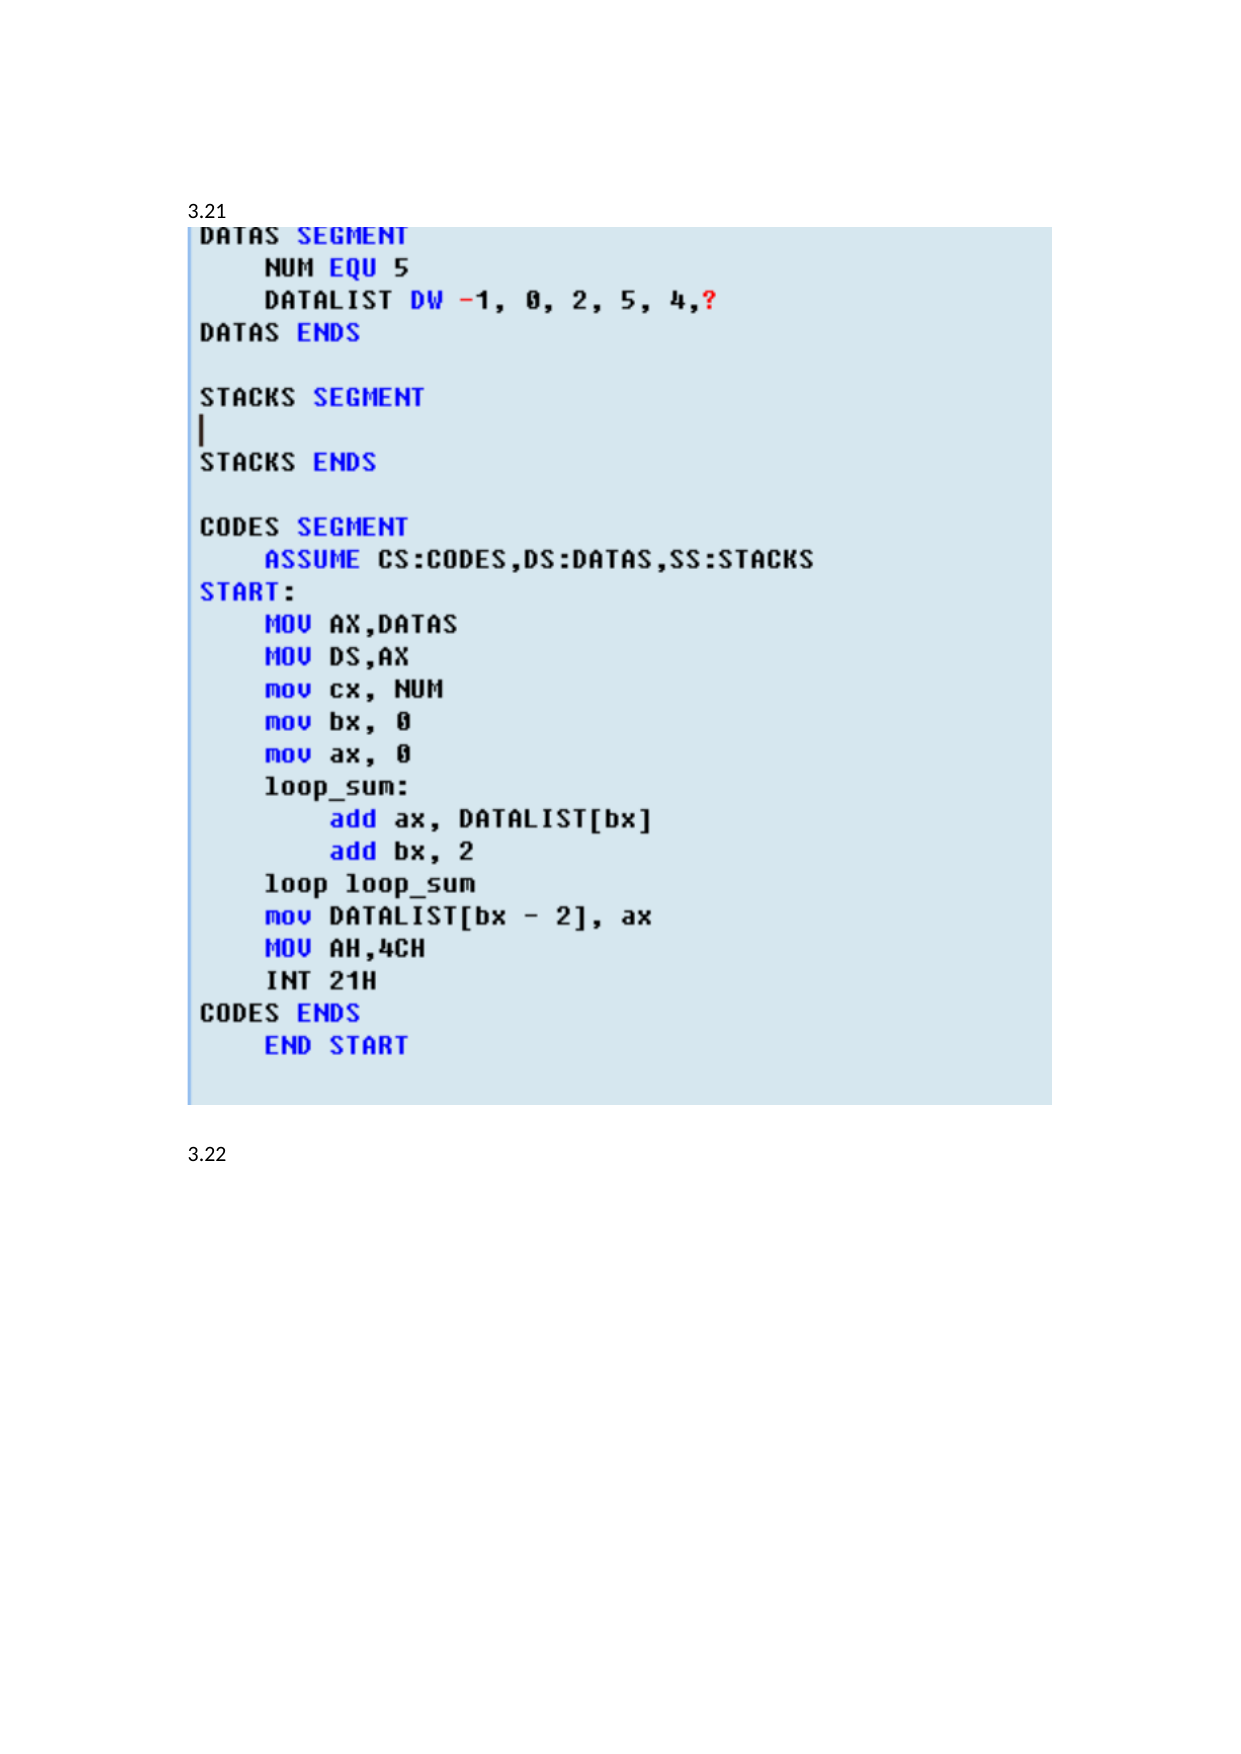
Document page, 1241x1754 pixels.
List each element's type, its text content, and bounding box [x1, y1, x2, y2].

picture [187, 227, 1052, 1105]
text 3.21 [187, 194, 1053, 227]
text 3.22 [187, 1137, 1053, 1169]
